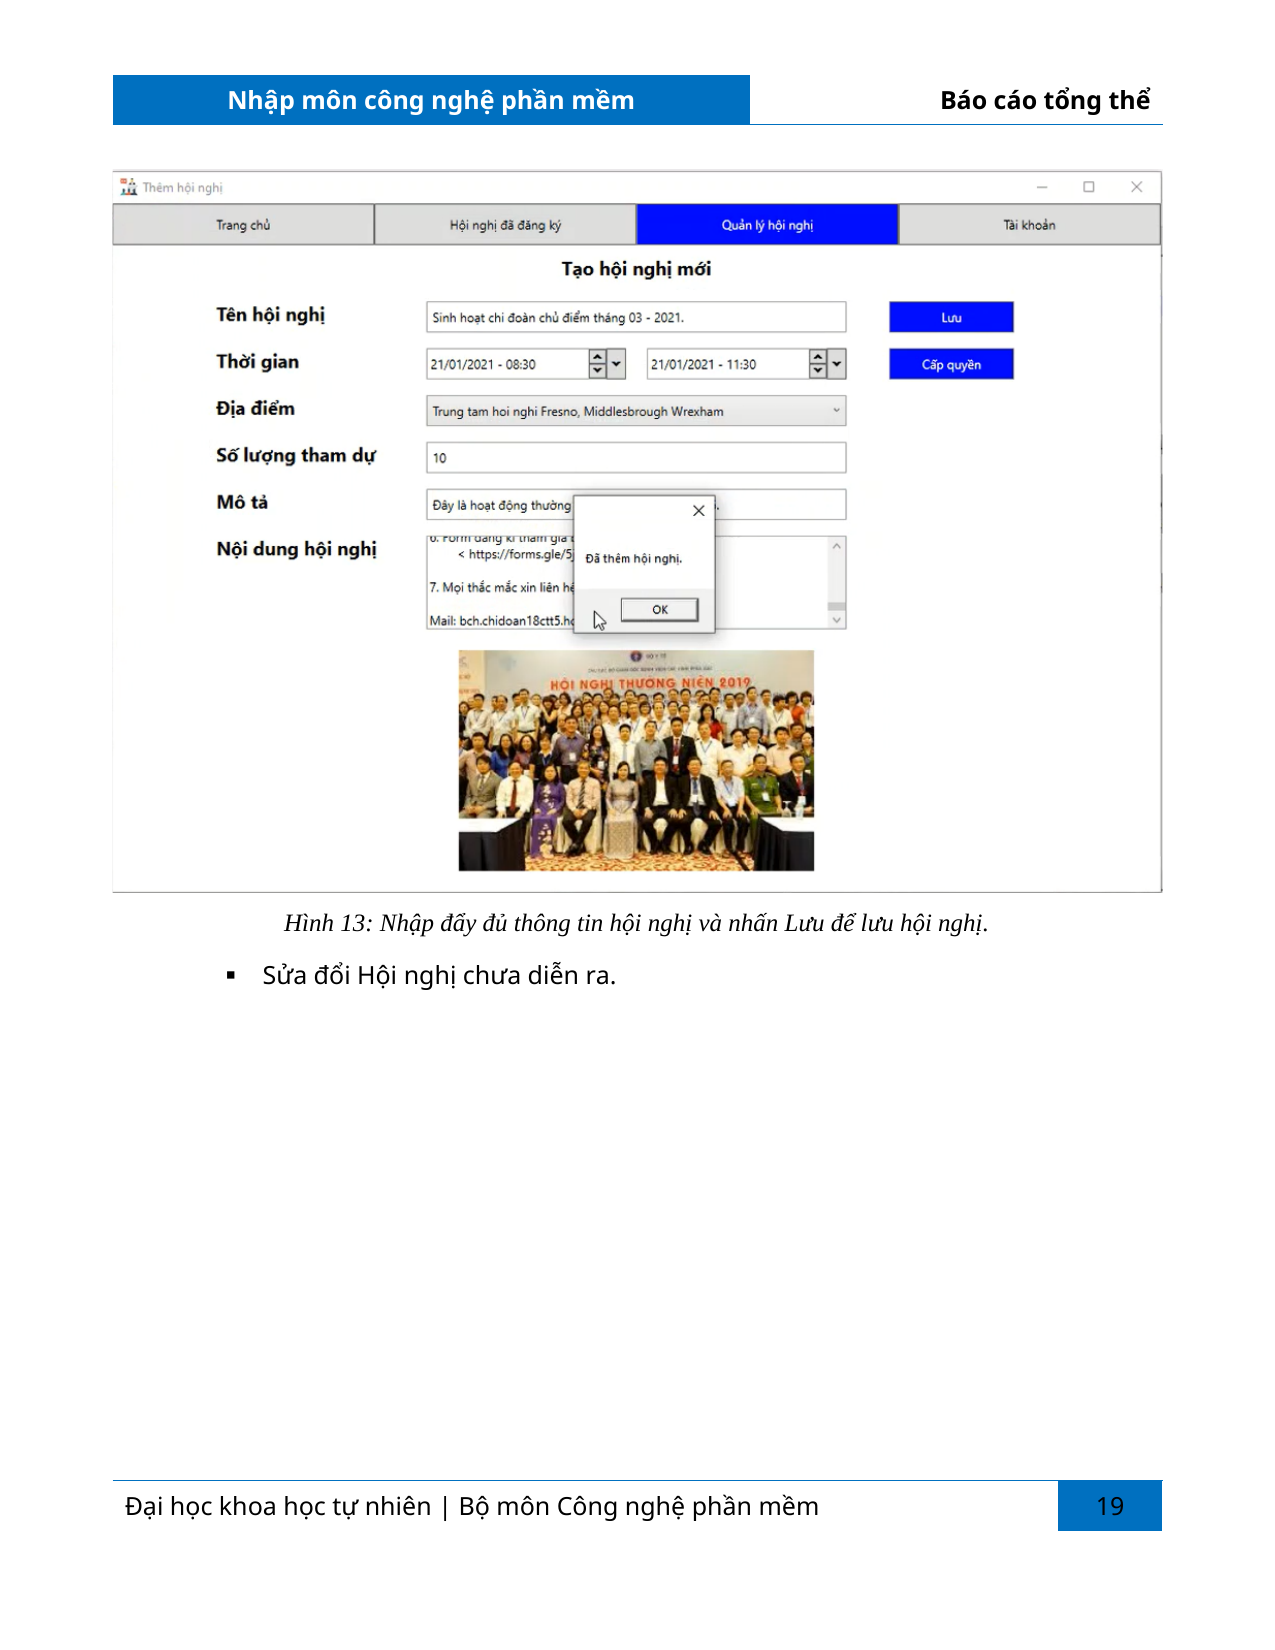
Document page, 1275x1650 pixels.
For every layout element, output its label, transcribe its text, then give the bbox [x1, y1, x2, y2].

list Sửa đổi Hội nghị chưa diễn ra. [225, 958, 1162, 992]
picture [112, 169, 1163, 893]
text Hình 13: Nhập đẩy đủ thông tin hội nghị và nhấn Lưu để lưu hội nghị. [112, 908, 1162, 937]
